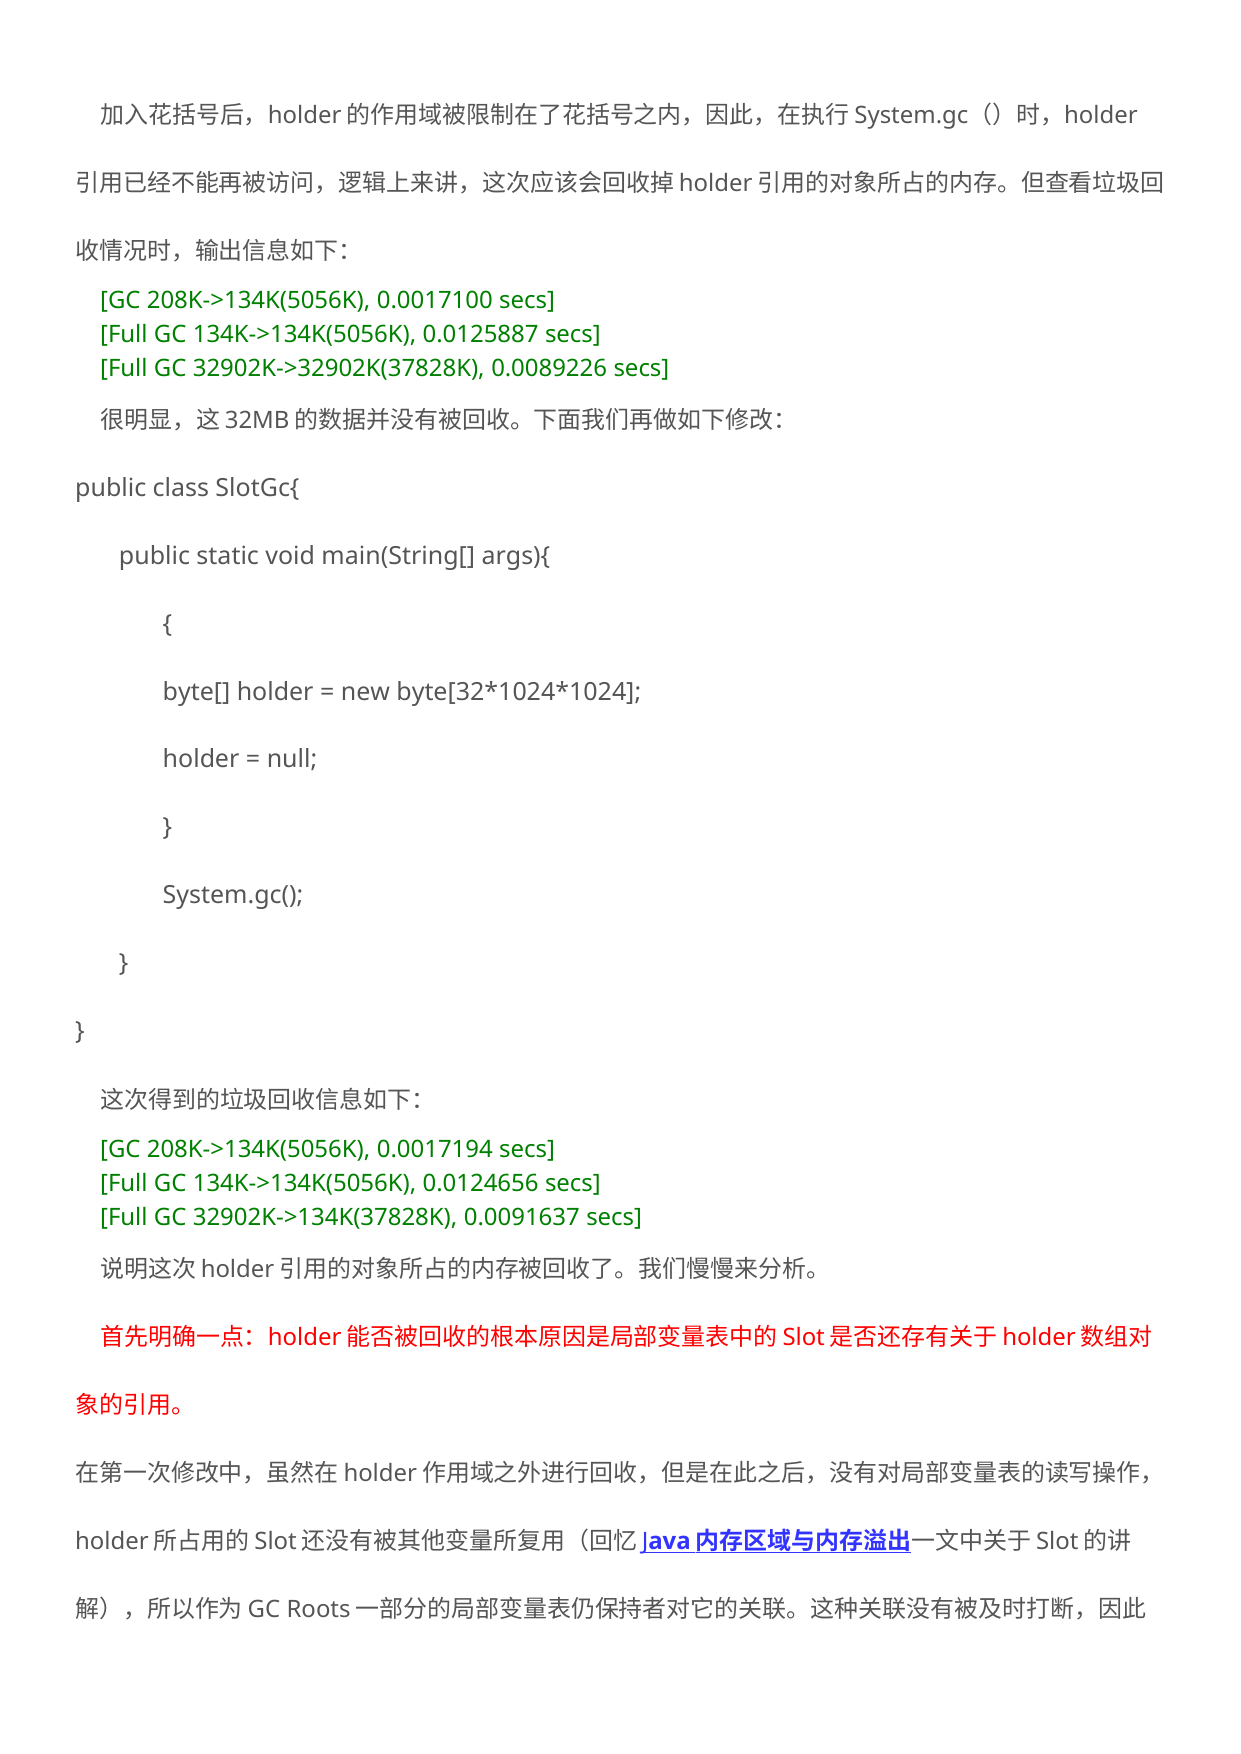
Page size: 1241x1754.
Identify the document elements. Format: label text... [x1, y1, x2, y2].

text 加入花括号后，holder的作用域被限制在了花括号之内，因此，在执行System.gc（）时，holder引用已经不能再被访问，逻辑上来讲，这次应该会回收掉holder引用的对象所占的内存。但查看垃圾回收情况时，输出信息如下： [75, 79, 1165, 283]
text } [75, 996, 1165, 1064]
text System.gc(); [75, 860, 1165, 928]
text [GC 208K->134K(5056K), 0.0017100 secs] [75, 283, 1165, 317]
text 这次得到的垃圾回收信息如下： [75, 1064, 1165, 1132]
text 说明这次holder引用的对象所占的内存被回收了。我们慢慢来分析。 [75, 1233, 1165, 1301]
text 首先明确一点：holder能否被回收的根本原因是局部变量表中的Slot是否还存有关于holder数组对象的引用。 [75, 1301, 1165, 1437]
text [Full GC 134K->134K(5056K), 0.0124656 secs] [75, 1166, 1165, 1199]
text [GC 208K->134K(5056K), 0.0017194 secs] [75, 1132, 1165, 1166]
text holder = null; [75, 724, 1165, 792]
text [Full GC 32902K->32902K(37828K), 0.0089226 secs] [75, 351, 1165, 384]
text [Full GC 32902K->134K(37828K), 0.0091637 secs] [75, 1199, 1165, 1233]
text [Full GC 134K->134K(5056K), 0.0125887 secs] [75, 317, 1165, 351]
text } [75, 792, 1165, 860]
text public class SlotGc{ [75, 452, 1165, 520]
text byte[] holder = new byte[32*1024*1024]; [75, 656, 1165, 724]
text { [75, 588, 1165, 656]
text 很明显，这32MB的数据并没有被回收。下面我们再做如下修改： [75, 384, 1165, 452]
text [75, 1437, 1165, 1641]
text public static void main(String[] args){ [75, 520, 1165, 588]
text } [75, 928, 1165, 996]
